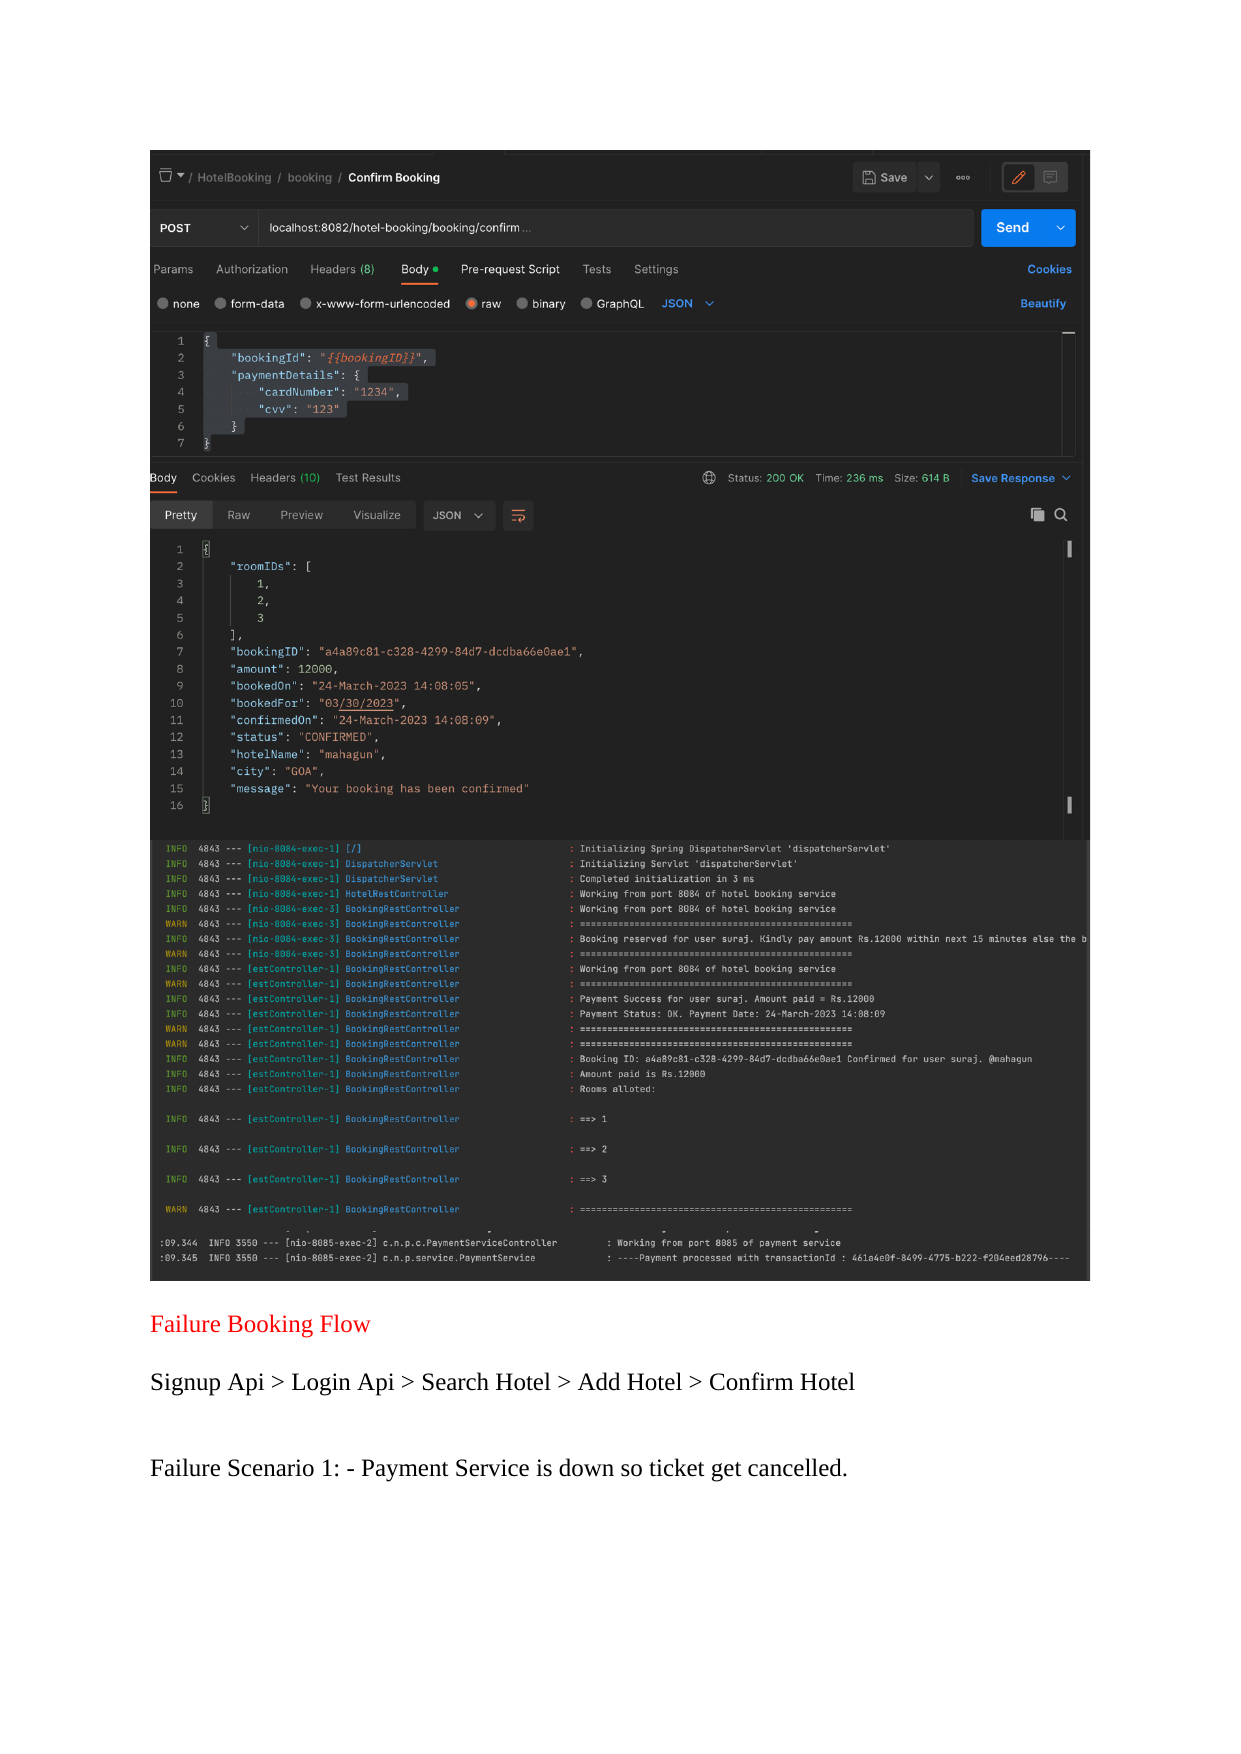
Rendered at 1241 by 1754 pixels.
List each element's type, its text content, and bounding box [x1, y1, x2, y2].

picture [150, 150, 1091, 1281]
text Failure Scenario 1: - Payment Service is down so ticket get cancelled. [150, 1453, 1090, 1482]
text Failure Booking Flow [150, 1281, 1090, 1338]
text Signup Api > Login Api > Search Hotel > Add Hotel > Confirm Hotel [150, 1367, 1090, 1396]
